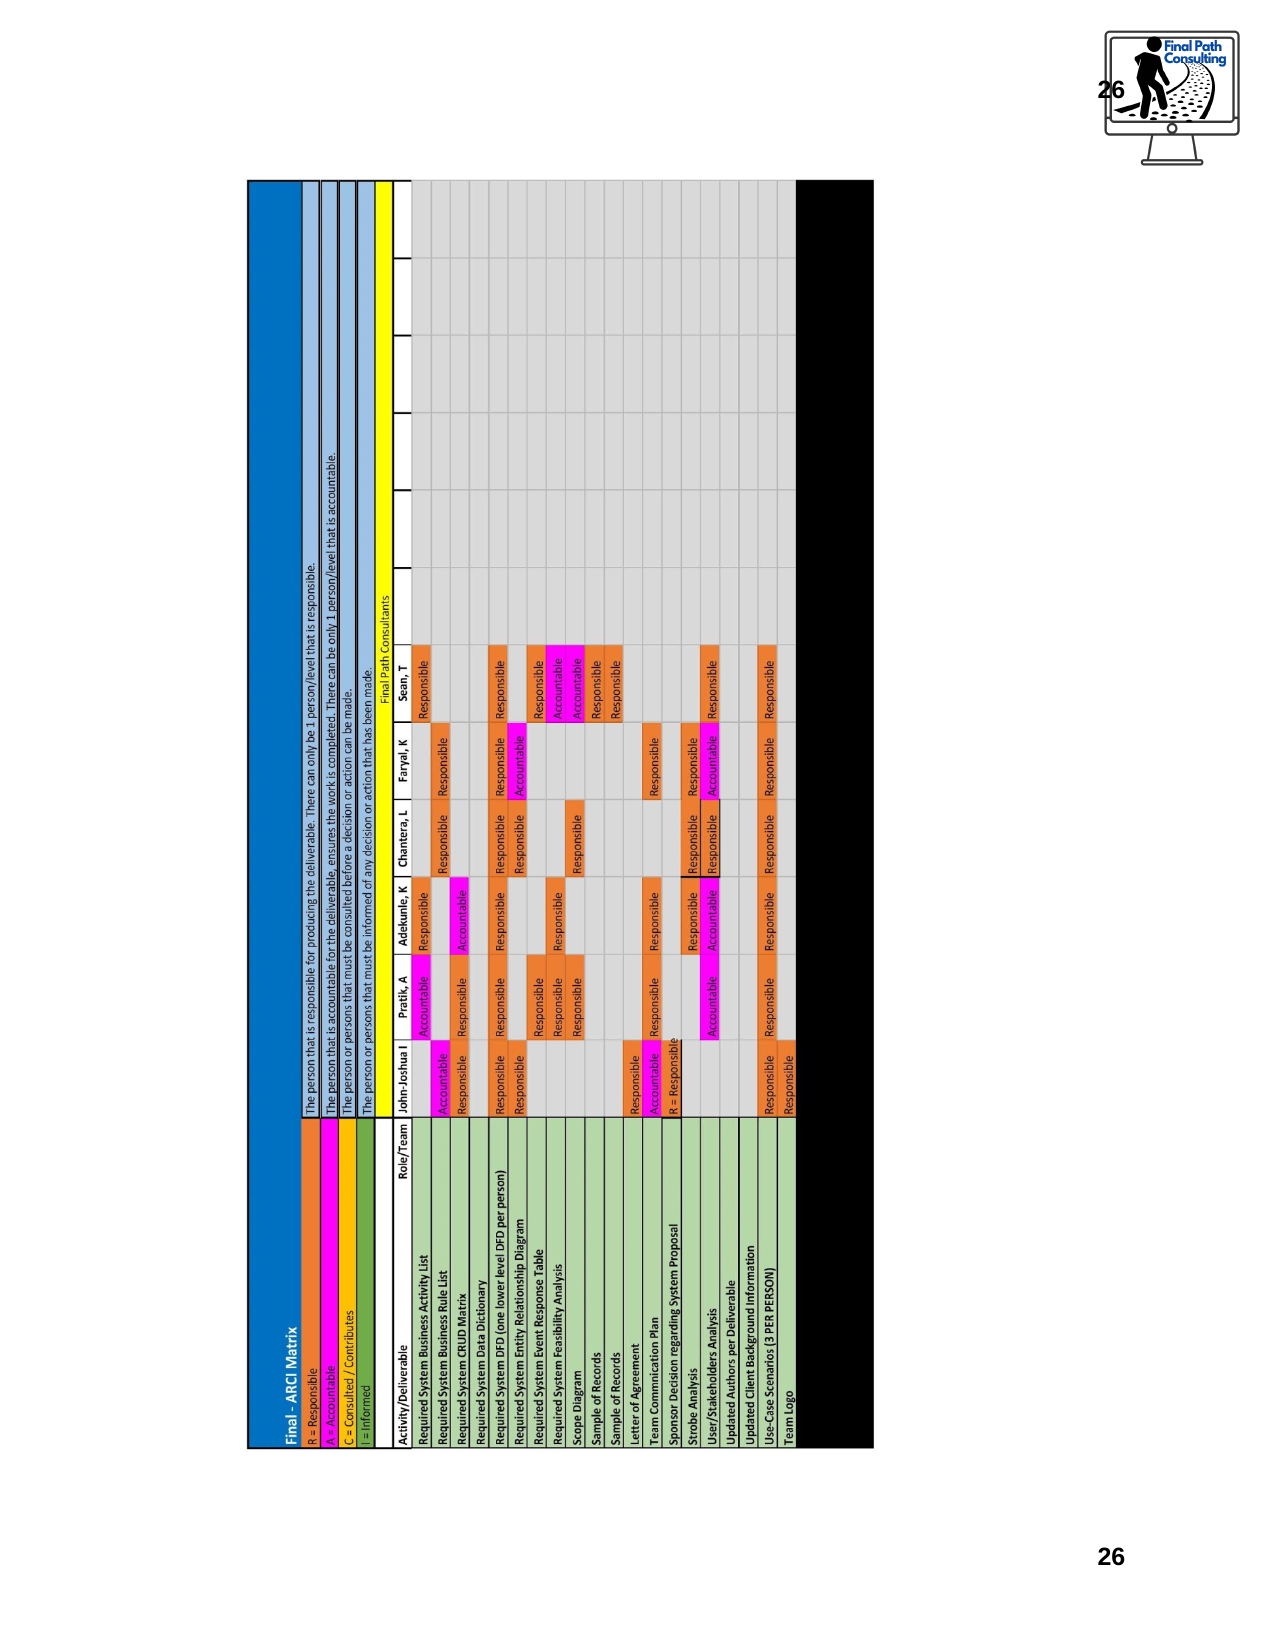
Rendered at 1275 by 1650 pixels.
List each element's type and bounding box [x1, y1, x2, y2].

picture [152, 152, 904, 1477]
picture [1098, 18, 1247, 174]
picture [1098, 83, 1106, 94]
